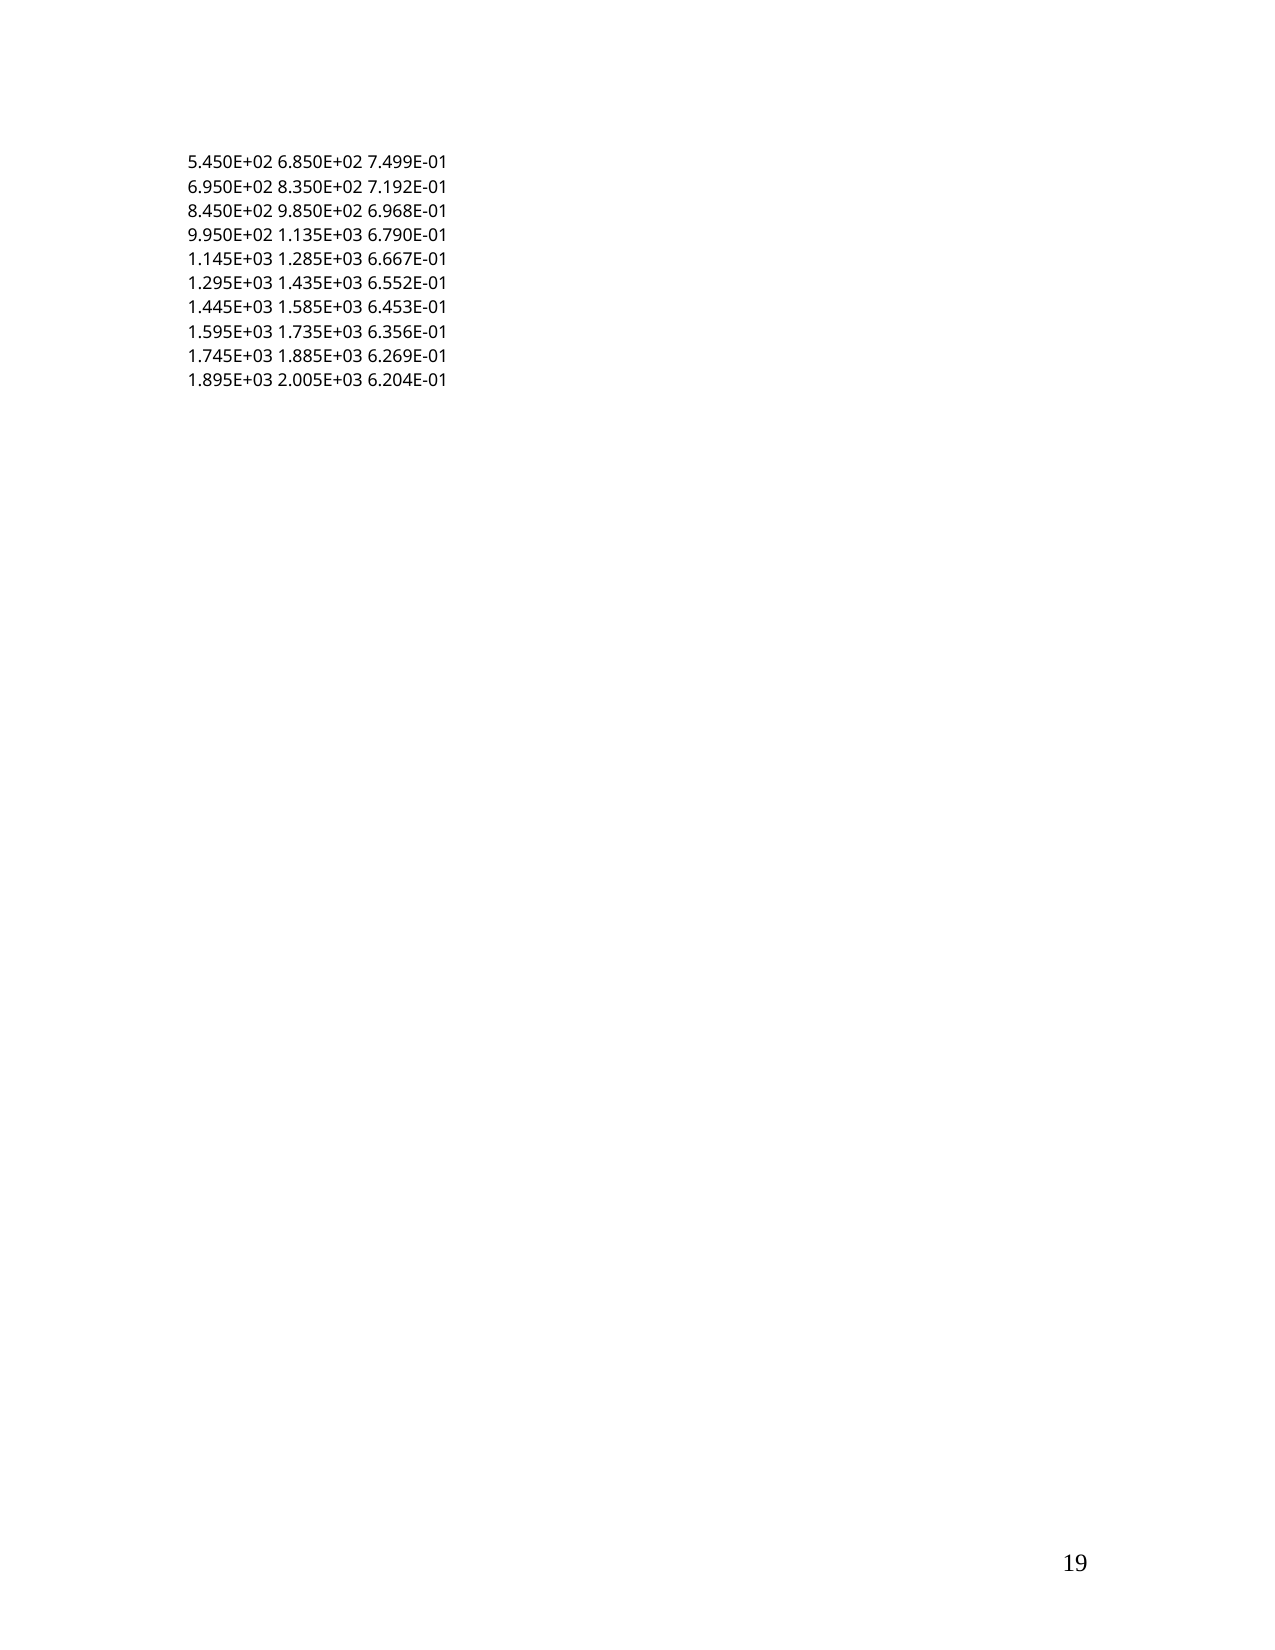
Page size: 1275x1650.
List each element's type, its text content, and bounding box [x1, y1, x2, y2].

text 6.950E+02 8.350E+02 7.192E-01 [187, 174, 1087, 198]
text 1.595E+03 1.735E+03 6.356E-01 [187, 319, 1087, 343]
text 1.145E+03 1.285E+03 6.667E-01 [187, 247, 1087, 271]
text 1.745E+03 1.885E+03 6.269E-01 [187, 343, 1087, 367]
text 1.295E+03 1.435E+03 6.552E-01 [187, 271, 1087, 295]
text 5.450E+02 6.850E+02 7.499E-01 [187, 150, 1087, 174]
text 1.445E+03 1.585E+03 6.453E-01 [187, 295, 1087, 319]
text 9.950E+02 1.135E+03 6.790E-01 [187, 222, 1087, 247]
text 8.450E+02 9.850E+02 6.968E-01 [187, 198, 1087, 222]
text 1.895E+03 2.005E+03 6.204E-01 [187, 367, 1087, 392]
